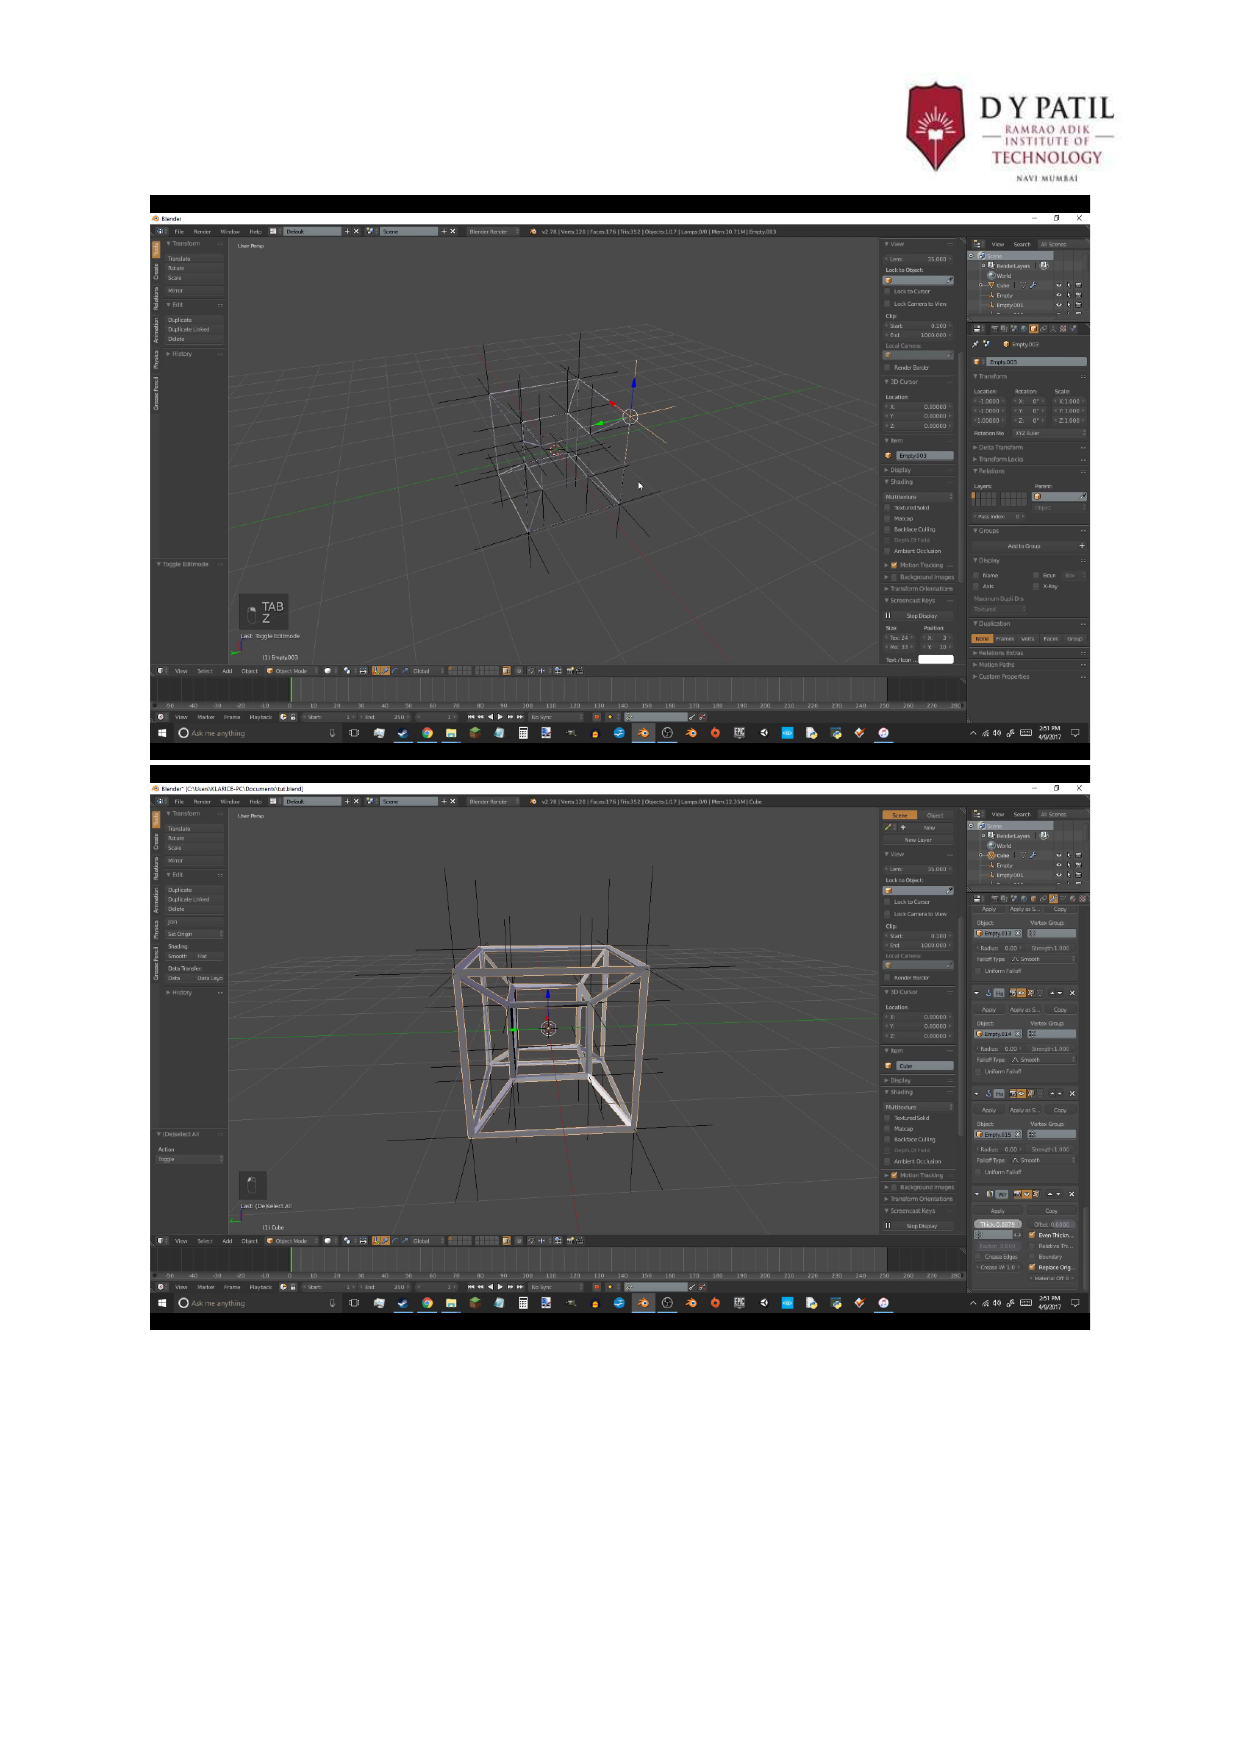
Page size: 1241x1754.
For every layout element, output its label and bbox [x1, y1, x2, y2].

picture [150, 73, 1125, 760]
picture [150, 765, 1091, 1330]
